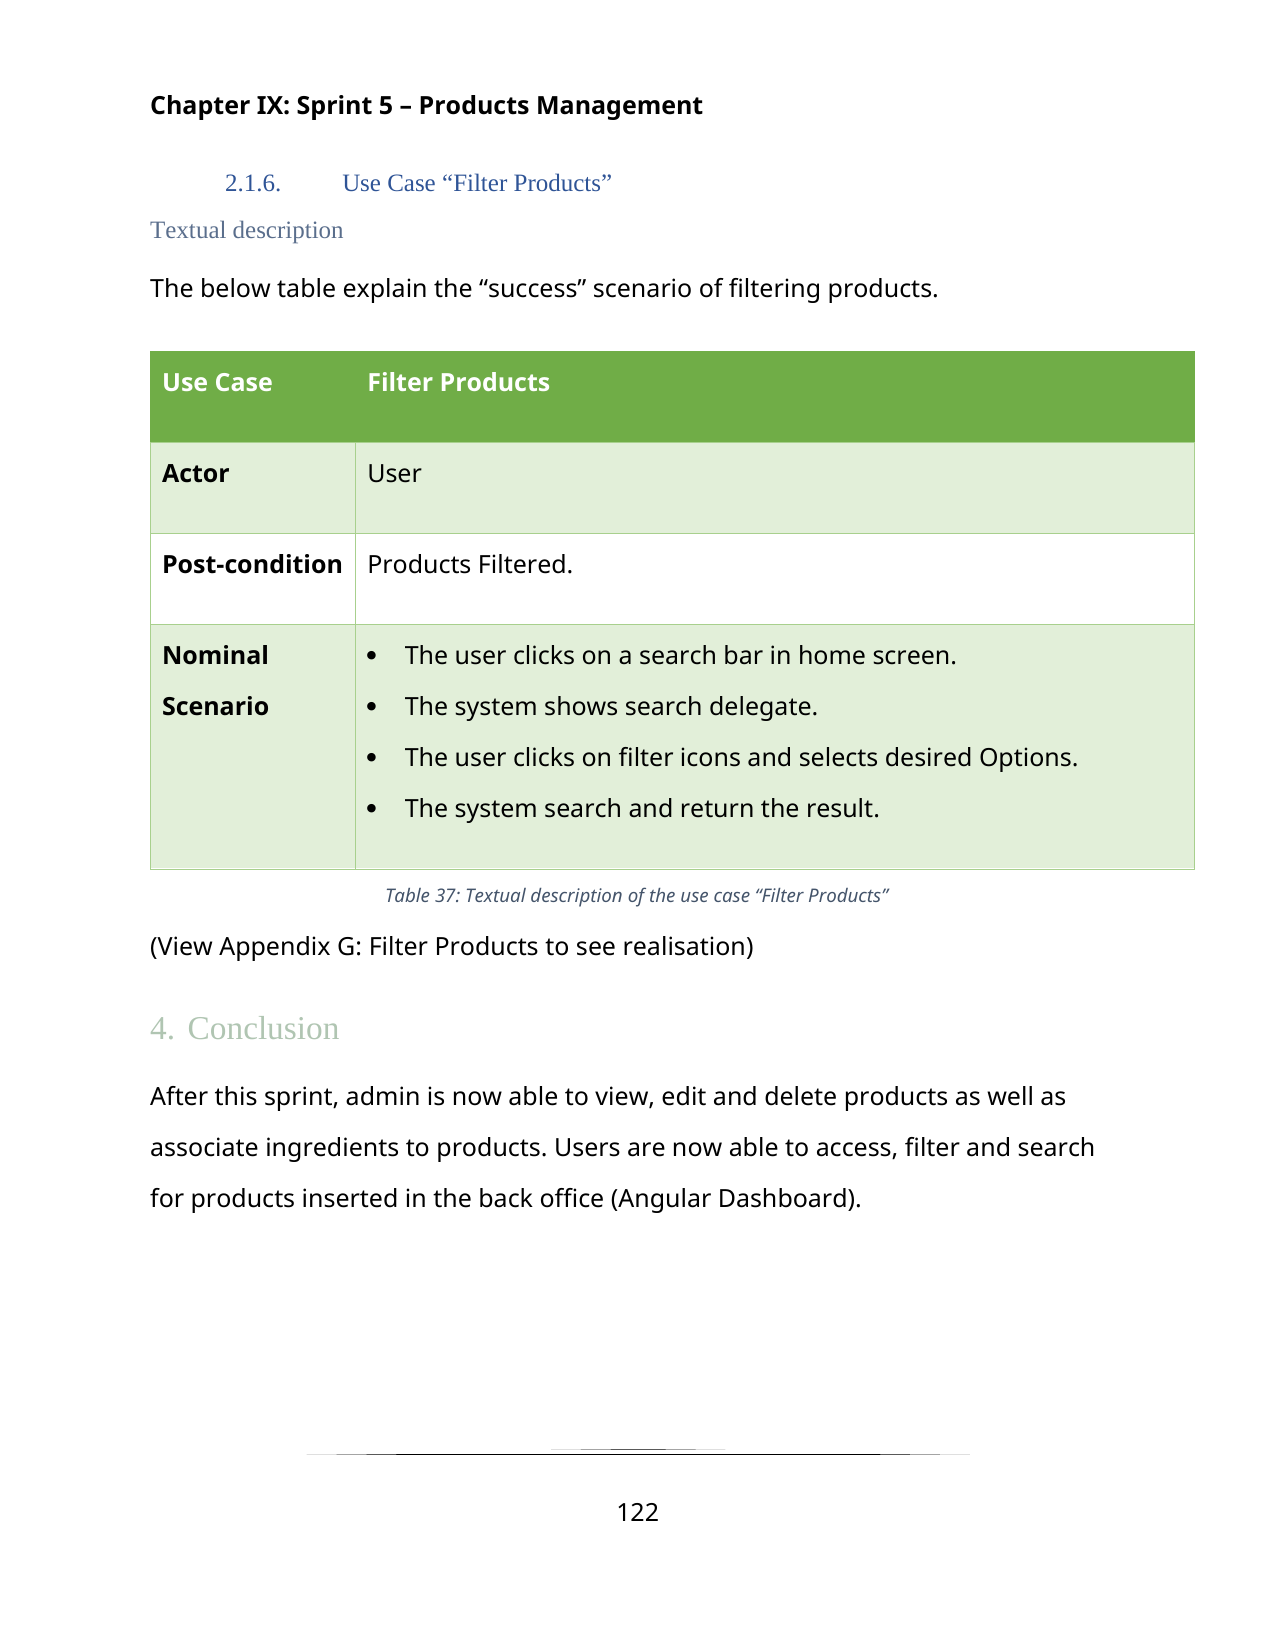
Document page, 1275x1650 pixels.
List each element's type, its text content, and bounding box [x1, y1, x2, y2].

subtitle Textual description [150, 215, 1125, 244]
table_header Filter Products [356, 352, 1194, 442]
text Table 37: Textual description of the use case “Filter Products” [150, 882, 1125, 908]
table_cell Products Filtered. [356, 534, 1194, 624]
table_cell The user clicks on a search bar in home screen. The system shows search delegate. The user clicks on filter icons and selects desired Options. The system search and return the result. [356, 625, 1194, 868]
subtitle Conclusion [150, 1009, 1125, 1047]
table_cell Actor [151, 443, 355, 533]
text After this sprint, admin is now able to view, edit and delete products as well as associate ingredients to products. Users are now able to access, filter and search for products inserted in the back office (Angular Dashboard). [150, 1079, 1125, 1215]
table_cell User [356, 443, 1194, 533]
text (View Appendix G: Filter Products to see realisation) [150, 928, 1125, 962]
subtitle Use Case “Filter Products” [225, 168, 1125, 197]
text The below table explain the “success” scenario of filtering products. [150, 271, 1125, 305]
table_cell Nominal Scenario [151, 625, 355, 868]
table_header Use Case [151, 352, 355, 442]
table_cell Post-condition [151, 534, 355, 624]
